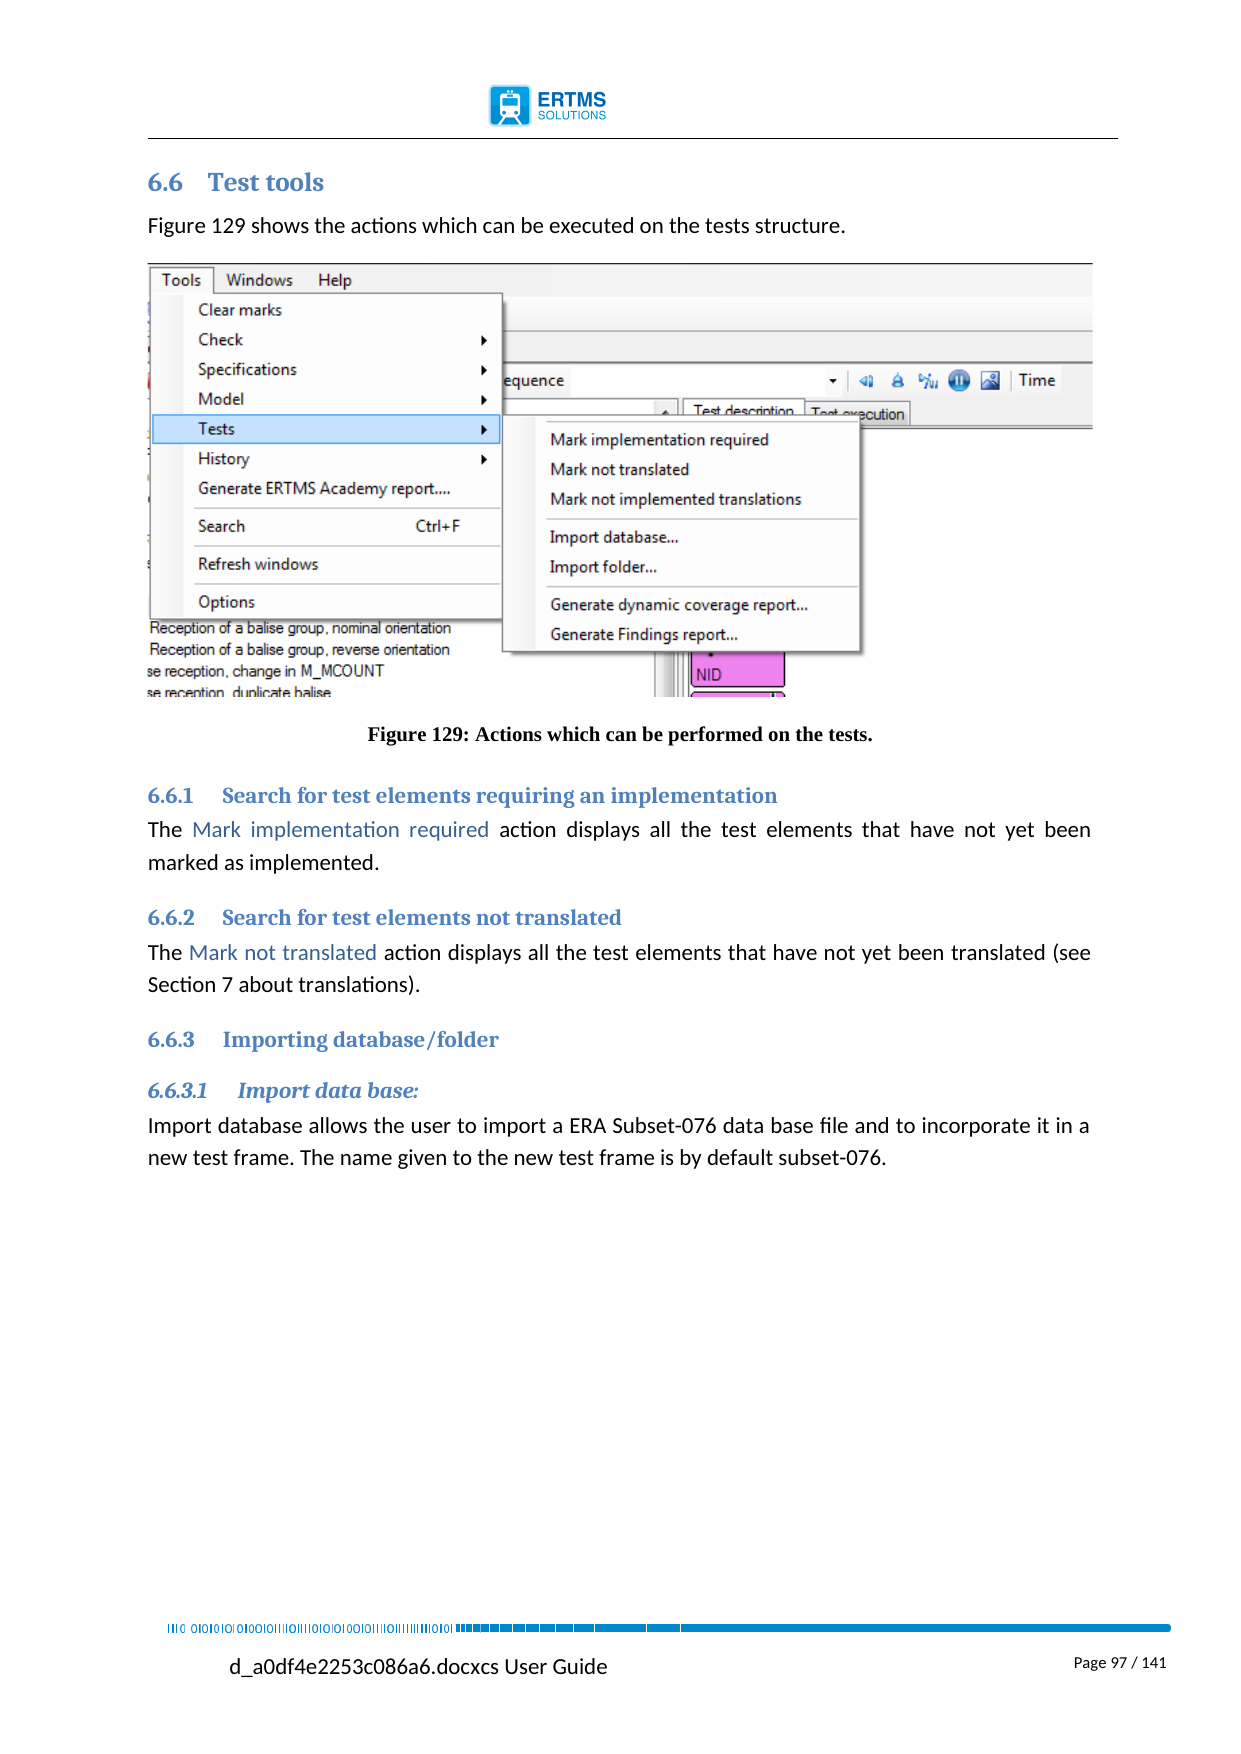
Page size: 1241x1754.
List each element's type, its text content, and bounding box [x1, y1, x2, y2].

subtitle Import data base: [148, 1078, 1093, 1105]
picture [147, 263, 1093, 697]
text The Mark implementation required action displays all the test elements that have not yet been marked as implemented. [148, 816, 1093, 876]
text Figure 129 shows the actions which can be executed on the tests structure. [148, 211, 1093, 239]
subtitle Importing database/folder [148, 1027, 1093, 1053]
text Figure 129: Actions which can be performed on the tests. [148, 721, 1093, 746]
text The Mark not translated action displays all the test elements that have not yet been translated (see Section 7 about translations). [148, 938, 1093, 998]
text Import database allows the user to import a ERA Subset-076 data base file and to incorporate it in a new test frame. The name given to the new test frame is by default subset-076. [148, 1111, 1093, 1171]
picture [477, 73, 617, 138]
subtitle Test tools [148, 167, 1093, 198]
subtitle Search for test elements requiring an implementation [148, 783, 1093, 809]
subtitle Search for test elements not translated [148, 905, 1093, 931]
picture [167, 1624, 1171, 1633]
